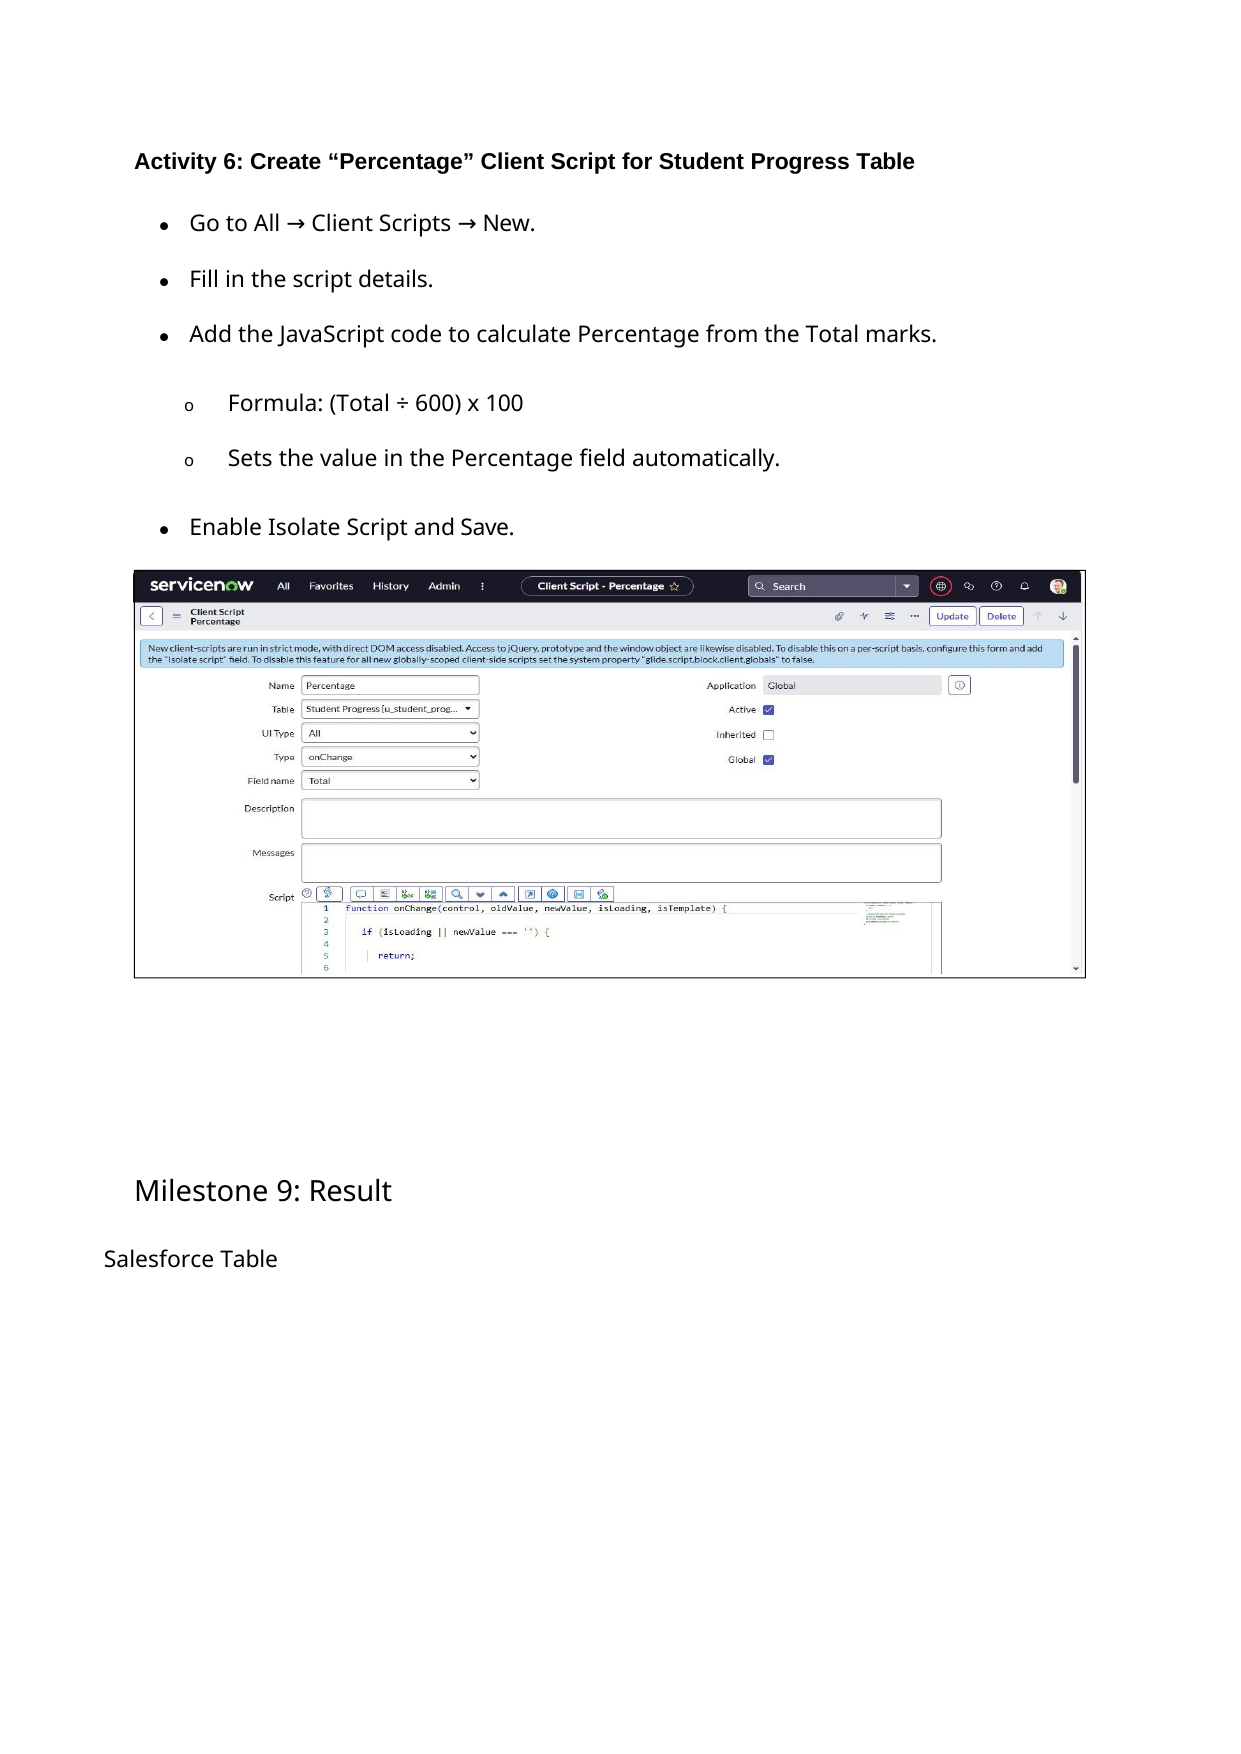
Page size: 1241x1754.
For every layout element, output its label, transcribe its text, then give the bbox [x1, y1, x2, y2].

picture [135, 571, 1083, 974]
list Add the JavaScript code to calculate Percentage from the Total marks. [159, 318, 1078, 349]
list Enable Isolate Script and Save. [159, 511, 1078, 542]
subtitle Activity 6: Create “Percentage” Client Script for Student Progress Table [134, 148, 1078, 174]
list Sets the value in the Percentage field automatically. [184, 442, 1078, 474]
text Salesforce Table [104, 1243, 1078, 1274]
list Formula: (Total ÷ 600) x 100 [184, 387, 1078, 418]
list Go to All → Client Scripts → New. [159, 207, 1078, 238]
subtitle Milestone 9: Result [134, 1170, 1078, 1209]
list Fill in the script details. [159, 263, 1078, 294]
